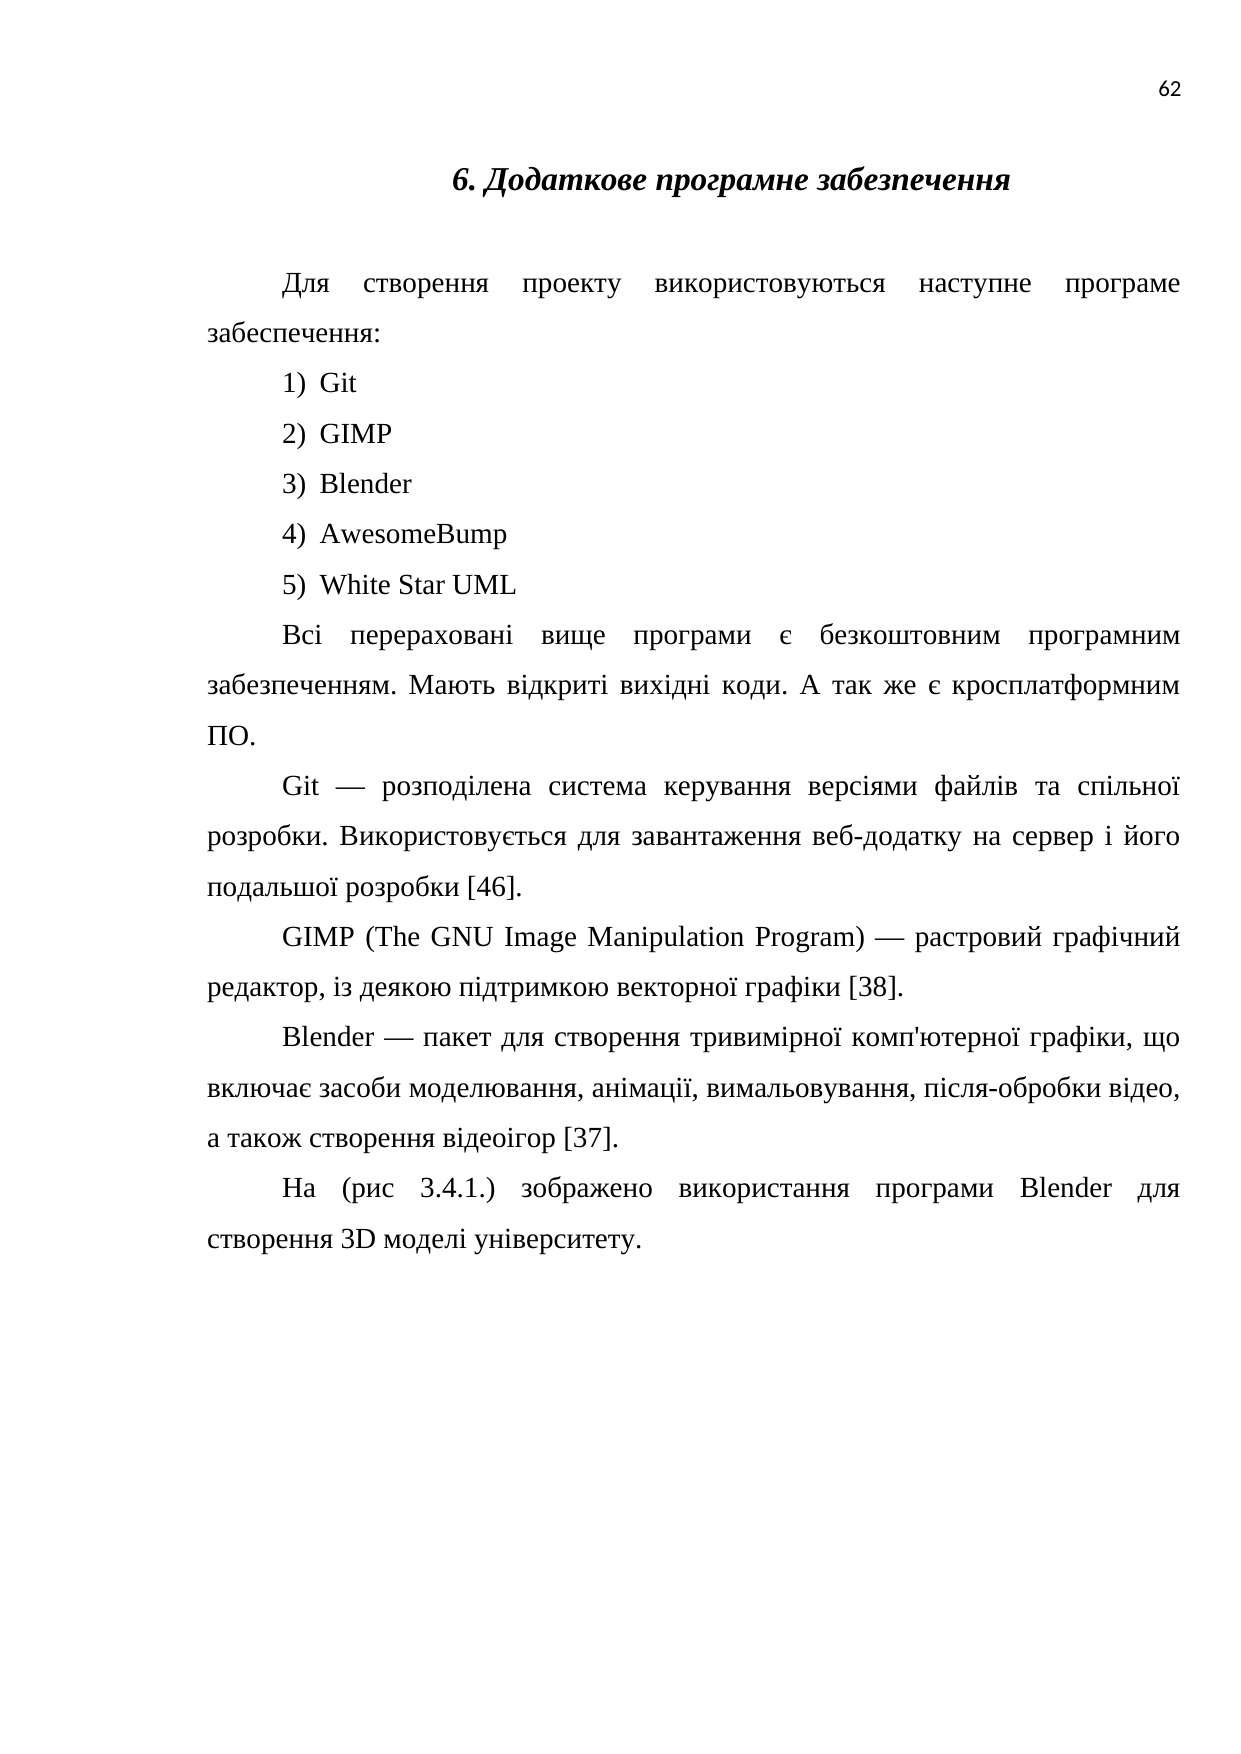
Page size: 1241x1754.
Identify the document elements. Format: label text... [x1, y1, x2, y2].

list White Star UML [282, 567, 1181, 600]
text Всі перераховані вище програми є безкоштовним програмним забезпеченням. Мають відкриті вихідні коди. А так же є кросплатформним ПО. [207, 617, 1181, 751]
list GIMP [282, 416, 1181, 449]
text Git — розподілена система керування версіями файлів та спільної розробки. Використовується для завантаження веб-додатку на сервер і його подальшої розробки [46]. [207, 768, 1181, 902]
text 6. Додаткове програмне забезпечення [207, 159, 1181, 197]
text Для створення проекту використовуються наступне програме забеспечення: [207, 265, 1181, 349]
list Git [282, 366, 1181, 399]
text GIMP (The GNU Image Manipulation Program) — растровий графічний редактор, із деякою підтримкою векторної графіки [38]. [207, 919, 1181, 1003]
text На (рис 3.4.1.) зображено використання програми Blender для створення 3D моделі університету. [207, 1171, 1181, 1254]
list AwesomeBump [282, 516, 1181, 550]
list Blender [282, 466, 1181, 500]
text Blender — пакет для створення тривимірної комп'ютерної графіки, що включає засоби моделювання, анімації, вимальовування, після-обробки відео, а також створення відеоігор [37]. [207, 1019, 1181, 1154]
